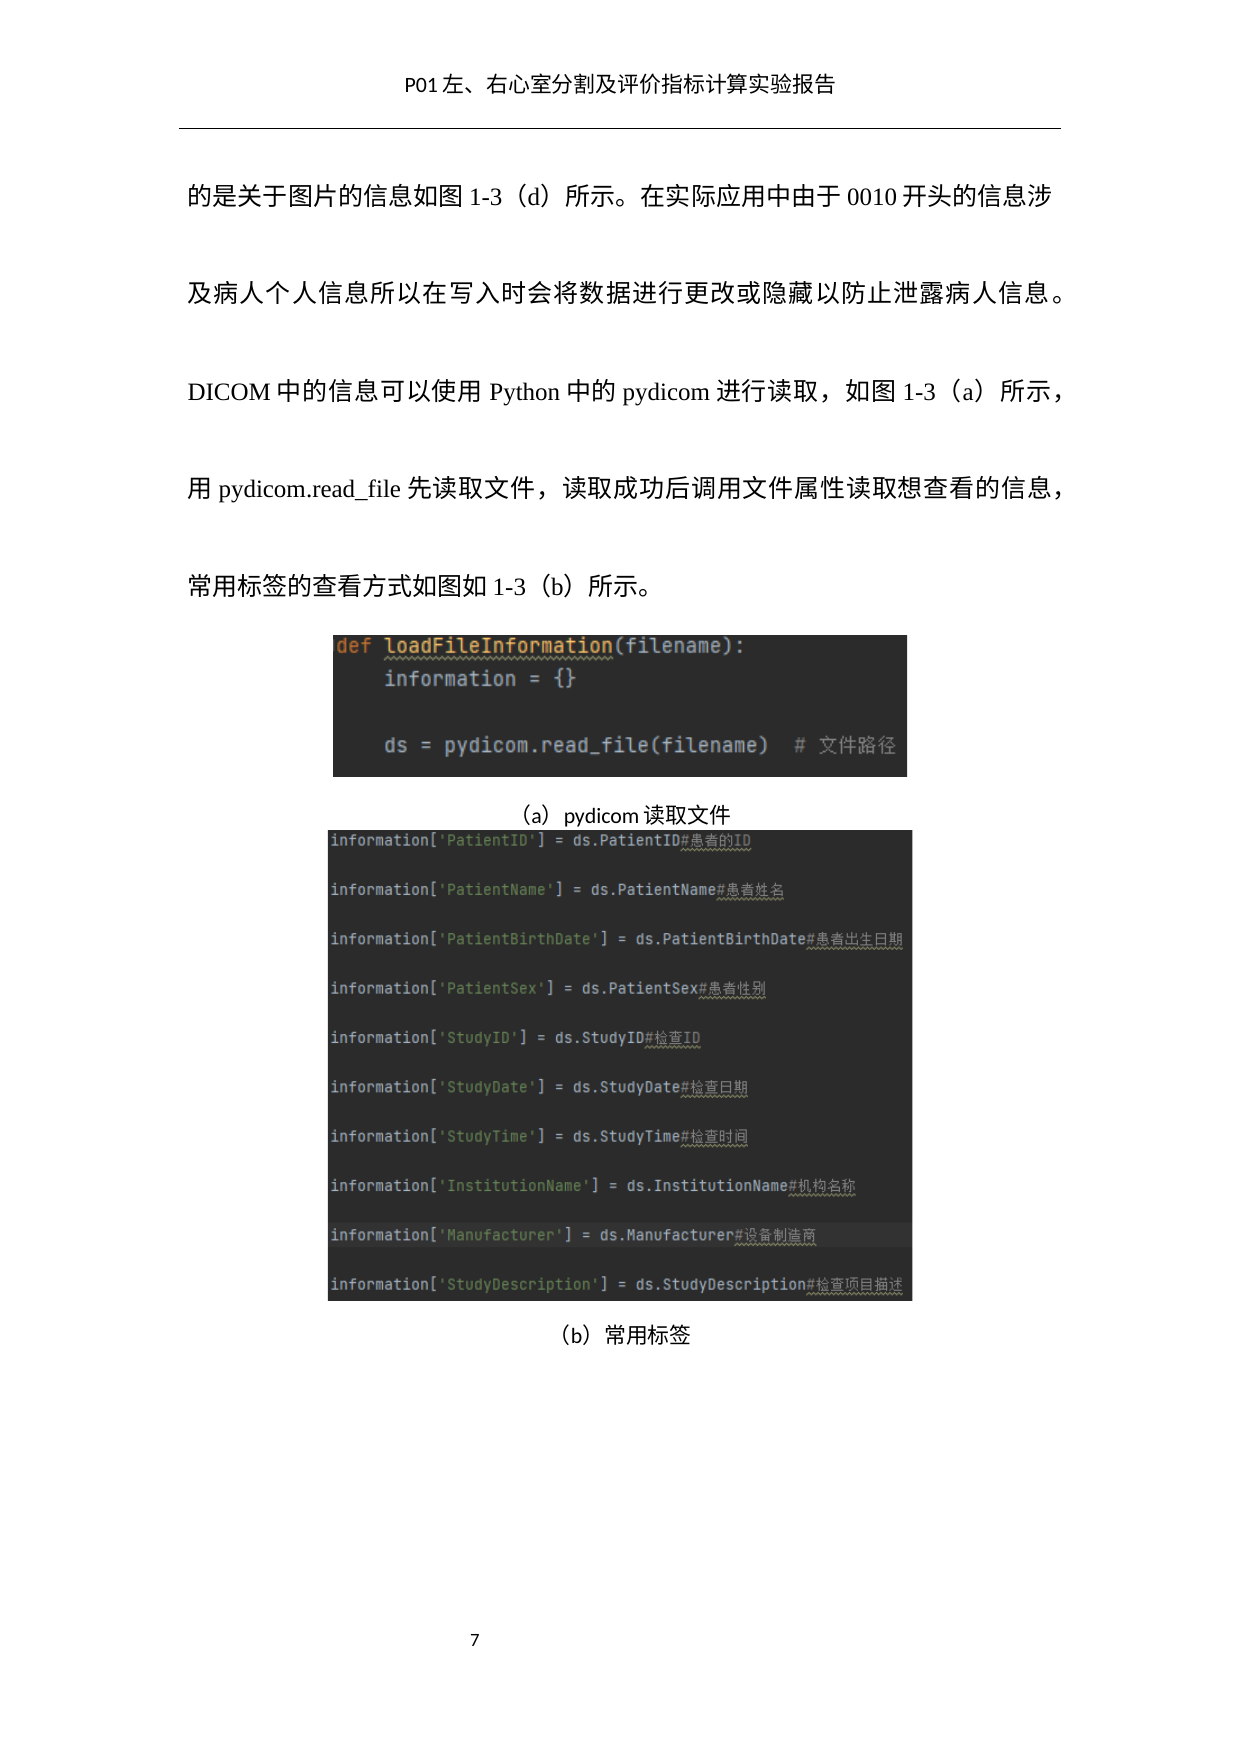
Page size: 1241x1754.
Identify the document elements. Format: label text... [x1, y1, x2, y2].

list 常用标签 [187, 1318, 1053, 1350]
picture [333, 635, 908, 777]
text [187, 162, 1053, 617]
list pydicom读取文件 [187, 798, 1053, 830]
picture [327, 830, 913, 1301]
